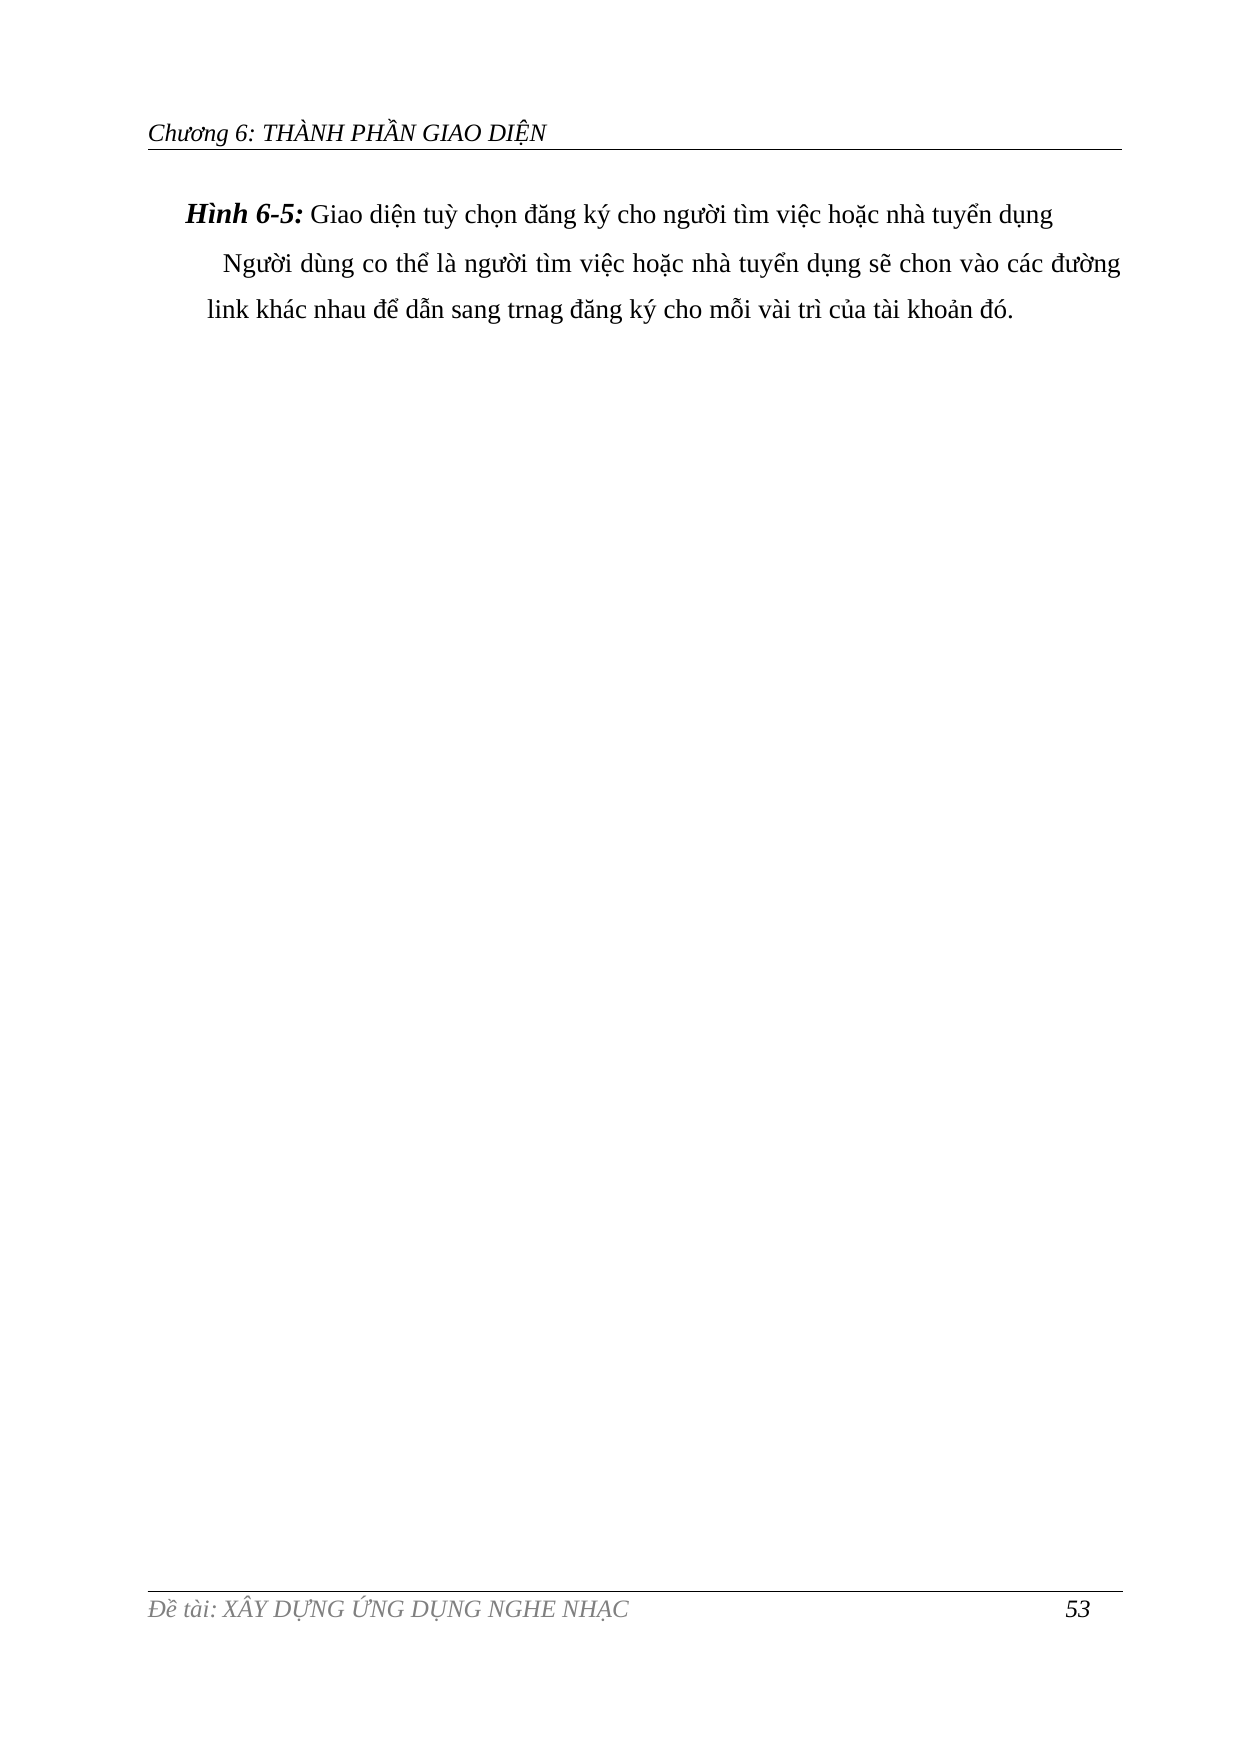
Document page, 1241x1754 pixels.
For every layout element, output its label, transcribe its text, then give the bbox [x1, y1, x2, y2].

text Người dùng co thể là người tìm việc hoặc nhà tuyển dụng sẽ chon vào các đường link khác nhau để dẫn sang trnag đăng ký cho mỗi vài trì của tài khoản đó. [207, 247, 1122, 325]
list Giao diện tuỳ chọn đăng ký cho người tìm việc hoặc nhà tuyển dụng [185, 197, 1122, 230]
